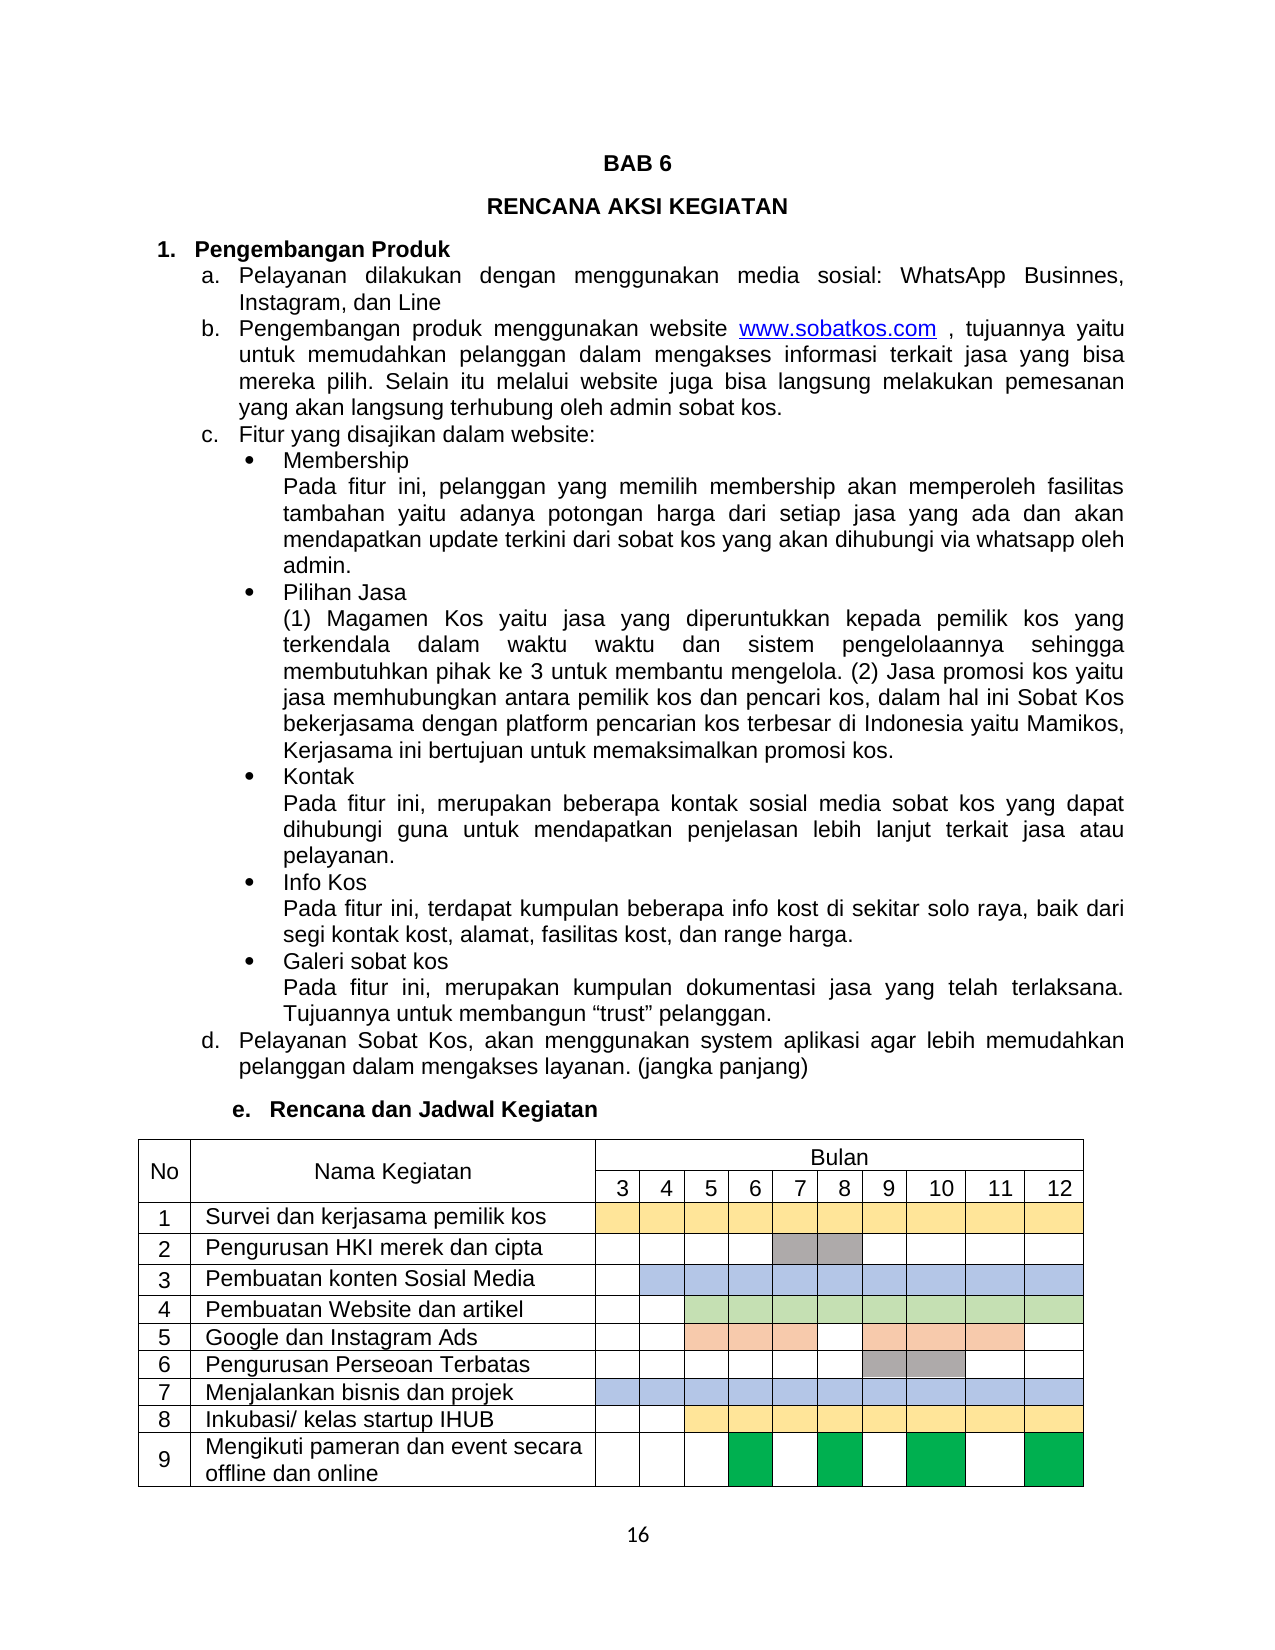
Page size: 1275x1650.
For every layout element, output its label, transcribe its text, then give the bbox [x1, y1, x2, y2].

table_cell [863, 1379, 906, 1405]
table_cell [1025, 1324, 1083, 1350]
table_cell [907, 1324, 965, 1350]
table_cell [729, 1406, 772, 1432]
table_cell [640, 1433, 684, 1486]
table_cell [907, 1379, 965, 1405]
table_cell 12 [1025, 1171, 1083, 1202]
table_header Nama Kegiatan [191, 1140, 595, 1202]
table_cell 3 [596, 1171, 639, 1202]
table_cell [773, 1351, 817, 1377]
table_cell [1025, 1296, 1083, 1323]
table_cell [818, 1433, 862, 1486]
table_cell [596, 1351, 639, 1377]
list Rencana dan Jadwal Kegiatan [232, 1096, 1125, 1122]
table_cell Pengurusan Perseoan Terbatas [191, 1351, 595, 1377]
table_cell [966, 1406, 1024, 1432]
table_cell [773, 1379, 817, 1405]
table_cell [966, 1351, 1024, 1377]
table_cell [685, 1433, 728, 1486]
table_cell [596, 1433, 639, 1486]
table_cell [640, 1265, 684, 1295]
table_cell [818, 1203, 862, 1233]
text Pada fitur ini, merupakan beberapa kontak sosial media sobat kos yang dapat dihubungi guna untuk mendapatkan penjelasan lebih lanjut terkait jasa atau pelayanan. [283, 789, 1125, 868]
table_cell [818, 1296, 862, 1323]
table_cell 6 [729, 1171, 772, 1202]
table_cell 5 [685, 1171, 728, 1202]
table_cell [729, 1203, 772, 1233]
list Pilihan Jasa [245, 579, 1125, 605]
table_cell [773, 1265, 817, 1295]
table_cell [966, 1234, 1024, 1264]
table_cell [596, 1324, 639, 1350]
table_cell 5 [139, 1324, 190, 1350]
table_cell [818, 1265, 862, 1295]
table_cell Menjalankan bisnis dan projek [191, 1379, 595, 1405]
table_cell [729, 1379, 772, 1405]
table_cell [907, 1433, 965, 1486]
table_cell [685, 1265, 728, 1295]
table_cell 4 [640, 1171, 684, 1202]
list Pengembangan Produk [157, 236, 1125, 262]
table_cell [685, 1203, 728, 1233]
table_cell [863, 1234, 906, 1264]
table_cell [640, 1203, 684, 1233]
text BAB 6 [150, 150, 1125, 176]
table_cell [1025, 1351, 1083, 1377]
table_cell [773, 1234, 817, 1264]
table_cell [685, 1379, 728, 1405]
table_cell [640, 1351, 684, 1377]
table_cell [818, 1379, 862, 1405]
table_cell [907, 1351, 965, 1377]
table_cell [596, 1406, 639, 1432]
table_cell [729, 1234, 772, 1264]
table_cell Survei dan kerjasama pemilik kos [191, 1203, 595, 1233]
table_cell 2 [139, 1234, 190, 1264]
table_cell [863, 1265, 906, 1295]
table_cell Google dan Instagram Ads [191, 1324, 595, 1350]
table_cell [685, 1234, 728, 1264]
table_cell [596, 1296, 639, 1323]
text Pada fitur ini, pelanggan yang memilih membership akan memperoleh fasilitas tambahan yaitu adanya potongan harga dari setiap jasa yang ada dan akan mendapatkan update terkini dari sobat kos yang akan dihubungi via whatsapp oleh admin. [283, 473, 1125, 579]
table_cell [907, 1265, 965, 1295]
table_cell [907, 1296, 965, 1323]
table_cell [907, 1203, 965, 1233]
table_cell Inkubasi/ kelas startup IHUB [191, 1406, 595, 1432]
table_cell [966, 1203, 1024, 1233]
table_cell [773, 1406, 817, 1432]
list Pelayanan dilakukan dengan menggunakan media sosial: WhatsApp Businnes, Instagram, dan Line [201, 262, 1125, 315]
table_cell [596, 1203, 639, 1233]
table_cell 10 [907, 1171, 965, 1202]
table_cell [729, 1433, 772, 1486]
table_cell Mengikuti pameran dan event secara offline dan online [191, 1433, 595, 1486]
table_cell 6 [139, 1351, 190, 1377]
table_cell [640, 1234, 684, 1264]
table_cell 8 [818, 1171, 862, 1202]
table_cell [863, 1324, 906, 1350]
text Pada fitur ini, terdapat kumpulan beberapa info kost di sekitar solo raya, baik dari segi kontak kost, alamat, fasilitas kost, dan range harga. [283, 895, 1125, 948]
table_cell [966, 1379, 1024, 1405]
table_cell [818, 1406, 862, 1432]
table_cell [685, 1296, 728, 1323]
table_cell [729, 1324, 772, 1350]
table_cell 9 [139, 1433, 190, 1486]
list Pelayanan Sobat Kos, akan menggunakan system aplikasi agar lebih memudahkan pelanggan dalam mengakses layanan. (jangka panjang) [201, 1027, 1125, 1079]
table_cell [863, 1296, 906, 1323]
table_cell 11 [966, 1171, 1024, 1202]
table_cell [685, 1324, 728, 1350]
table_cell [729, 1265, 772, 1295]
table_cell [907, 1234, 965, 1264]
table_cell [1025, 1433, 1083, 1486]
table_cell [1025, 1379, 1083, 1405]
table_cell [818, 1234, 862, 1264]
table_cell [773, 1296, 817, 1323]
table_cell [596, 1234, 639, 1264]
table_cell Pembuatan Website dan artikel [191, 1296, 595, 1323]
table_cell [1025, 1406, 1083, 1432]
table_cell [863, 1351, 906, 1377]
table_cell [863, 1433, 906, 1486]
table_cell [640, 1379, 684, 1405]
table_header No [139, 1140, 190, 1202]
list Info Kos [245, 868, 1125, 895]
table_cell [818, 1324, 862, 1350]
table_cell [818, 1351, 862, 1377]
list Kontak [245, 763, 1125, 789]
table_cell [640, 1296, 684, 1323]
table_cell [773, 1203, 817, 1233]
table_cell [1025, 1203, 1083, 1233]
table_cell [966, 1265, 1024, 1295]
table_cell [685, 1406, 728, 1432]
text (1) Magamen Kos yaitu jasa yang diperuntukkan kepada pemilik kos yang terkendala dalam waktu waktu dan sistem pengelolaannya sehingga membutuhkan pihak ke 3 untuk membantu mengelola. (2) Jasa promosi kos yaitu jasa memhubungkan antara pemilik kos dan pencari kos, dalam hal ini Sobat Kos bekerjasama dengan platform pencarian kos terbesar di Indonesia yaitu Mamikos, Kerjasama ini bertujuan untuk memaksimalkan promosi kos. [283, 605, 1125, 763]
table_cell [966, 1296, 1024, 1323]
table_cell Pembuatan konten Sosial Media [191, 1265, 595, 1295]
table_cell 9 [863, 1171, 906, 1202]
list Pengembangan produk menggunakan website www.sobatkos.com , tujuannya yaitu untuk memudahkan pelanggan dalam mengakses informasi terkait jasa yang bisa mereka pilih. Selain itu melalui website juga bisa langsung melakukan pemesanan yang akan langsung terhubung oleh admin sobat kos. [201, 315, 1125, 421]
table_cell [729, 1351, 772, 1377]
table_cell [640, 1324, 684, 1350]
list Fitur yang disajikan dalam website: [201, 421, 1125, 447]
list Membership [245, 447, 1125, 473]
table_header Bulan [596, 1140, 1083, 1170]
table_cell 7 [773, 1171, 817, 1202]
table_cell 7 [139, 1379, 190, 1405]
table_cell 4 [139, 1296, 190, 1323]
table_cell [685, 1351, 728, 1377]
text RENCANA AKSI KEGIATAN [150, 193, 1125, 219]
table_cell [1025, 1265, 1083, 1295]
table_cell [907, 1406, 965, 1432]
table_cell [773, 1433, 817, 1486]
table_cell [596, 1265, 639, 1295]
list Galeri sobat kos [245, 948, 1125, 974]
table_cell [640, 1406, 684, 1432]
table_cell [729, 1296, 772, 1323]
table_cell Pengurusan HKI merek dan cipta [191, 1234, 595, 1264]
table_cell 8 [139, 1406, 190, 1432]
table_cell 1 [139, 1203, 190, 1233]
table_cell [596, 1379, 639, 1405]
table_cell [863, 1203, 906, 1233]
table_cell 3 [139, 1265, 190, 1295]
table_cell [1025, 1234, 1083, 1264]
text Pada fitur ini, merupakan kumpulan dokumentasi jasa yang telah terlaksana. Tujuannya untuk membangun “trust” pelanggan. [283, 974, 1125, 1027]
table_cell [966, 1433, 1024, 1486]
table_cell [863, 1406, 906, 1432]
table_cell [966, 1324, 1024, 1350]
table_cell [773, 1324, 817, 1350]
